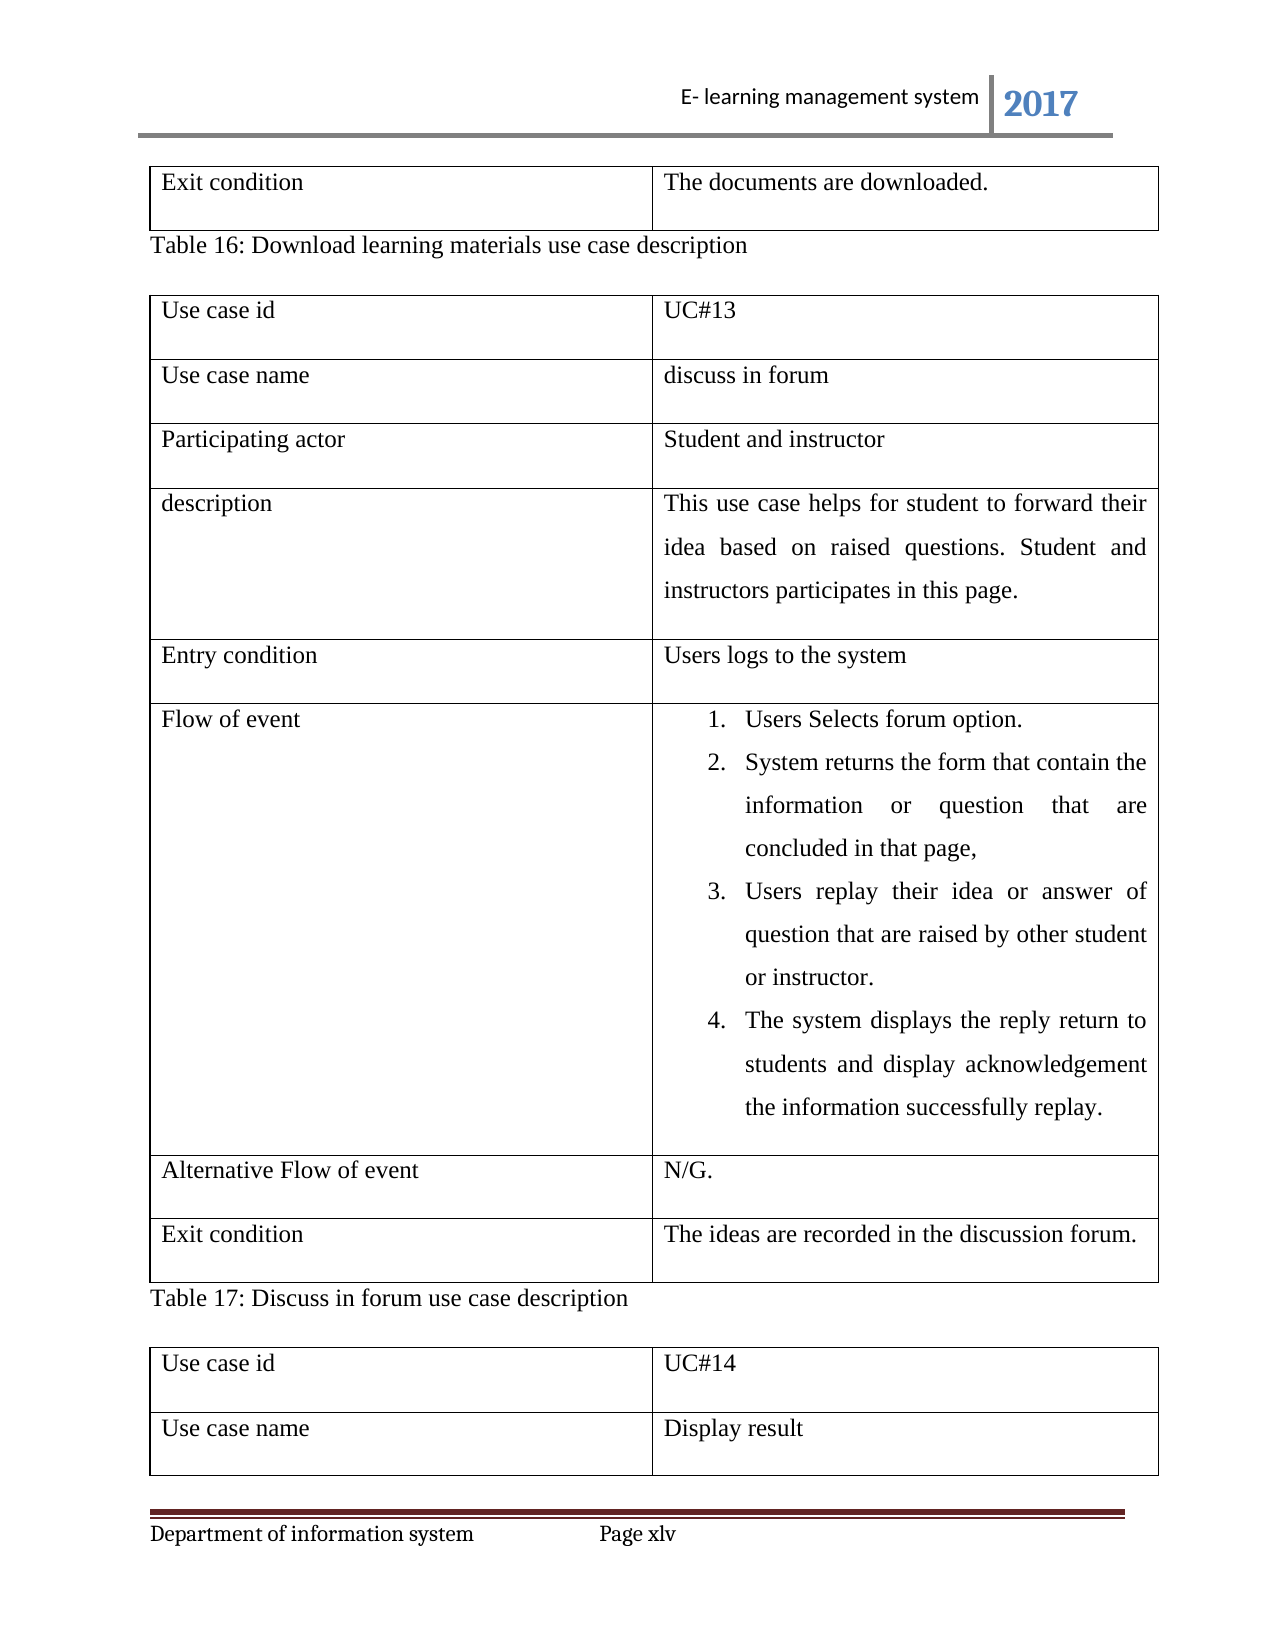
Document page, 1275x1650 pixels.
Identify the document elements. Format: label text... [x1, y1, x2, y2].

table_cell Entry condition [151, 640, 652, 703]
table_cell This use case helps for student to forward their idea based on raised questions. Student and instructors participates in this page. [653, 489, 1158, 639]
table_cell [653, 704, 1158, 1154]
table_cell Exit condition [151, 167, 652, 229]
table_cell discuss in forum [653, 360, 1158, 423]
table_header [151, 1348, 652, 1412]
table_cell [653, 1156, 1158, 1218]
table_cell Use case name [151, 360, 652, 423]
table_cell Participating actor [151, 424, 652, 487]
table_header Use case id [151, 296, 652, 359]
table_header UC#13 [653, 296, 1158, 359]
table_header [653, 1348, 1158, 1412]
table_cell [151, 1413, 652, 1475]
table_cell Student and instructor [653, 424, 1158, 487]
table_cell Users logs to the system [653, 640, 1158, 703]
table_cell The documents are downloaded. [653, 167, 1158, 229]
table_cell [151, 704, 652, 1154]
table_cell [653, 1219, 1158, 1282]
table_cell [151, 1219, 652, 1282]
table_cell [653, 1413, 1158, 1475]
table_cell description [151, 489, 652, 639]
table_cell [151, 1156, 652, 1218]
